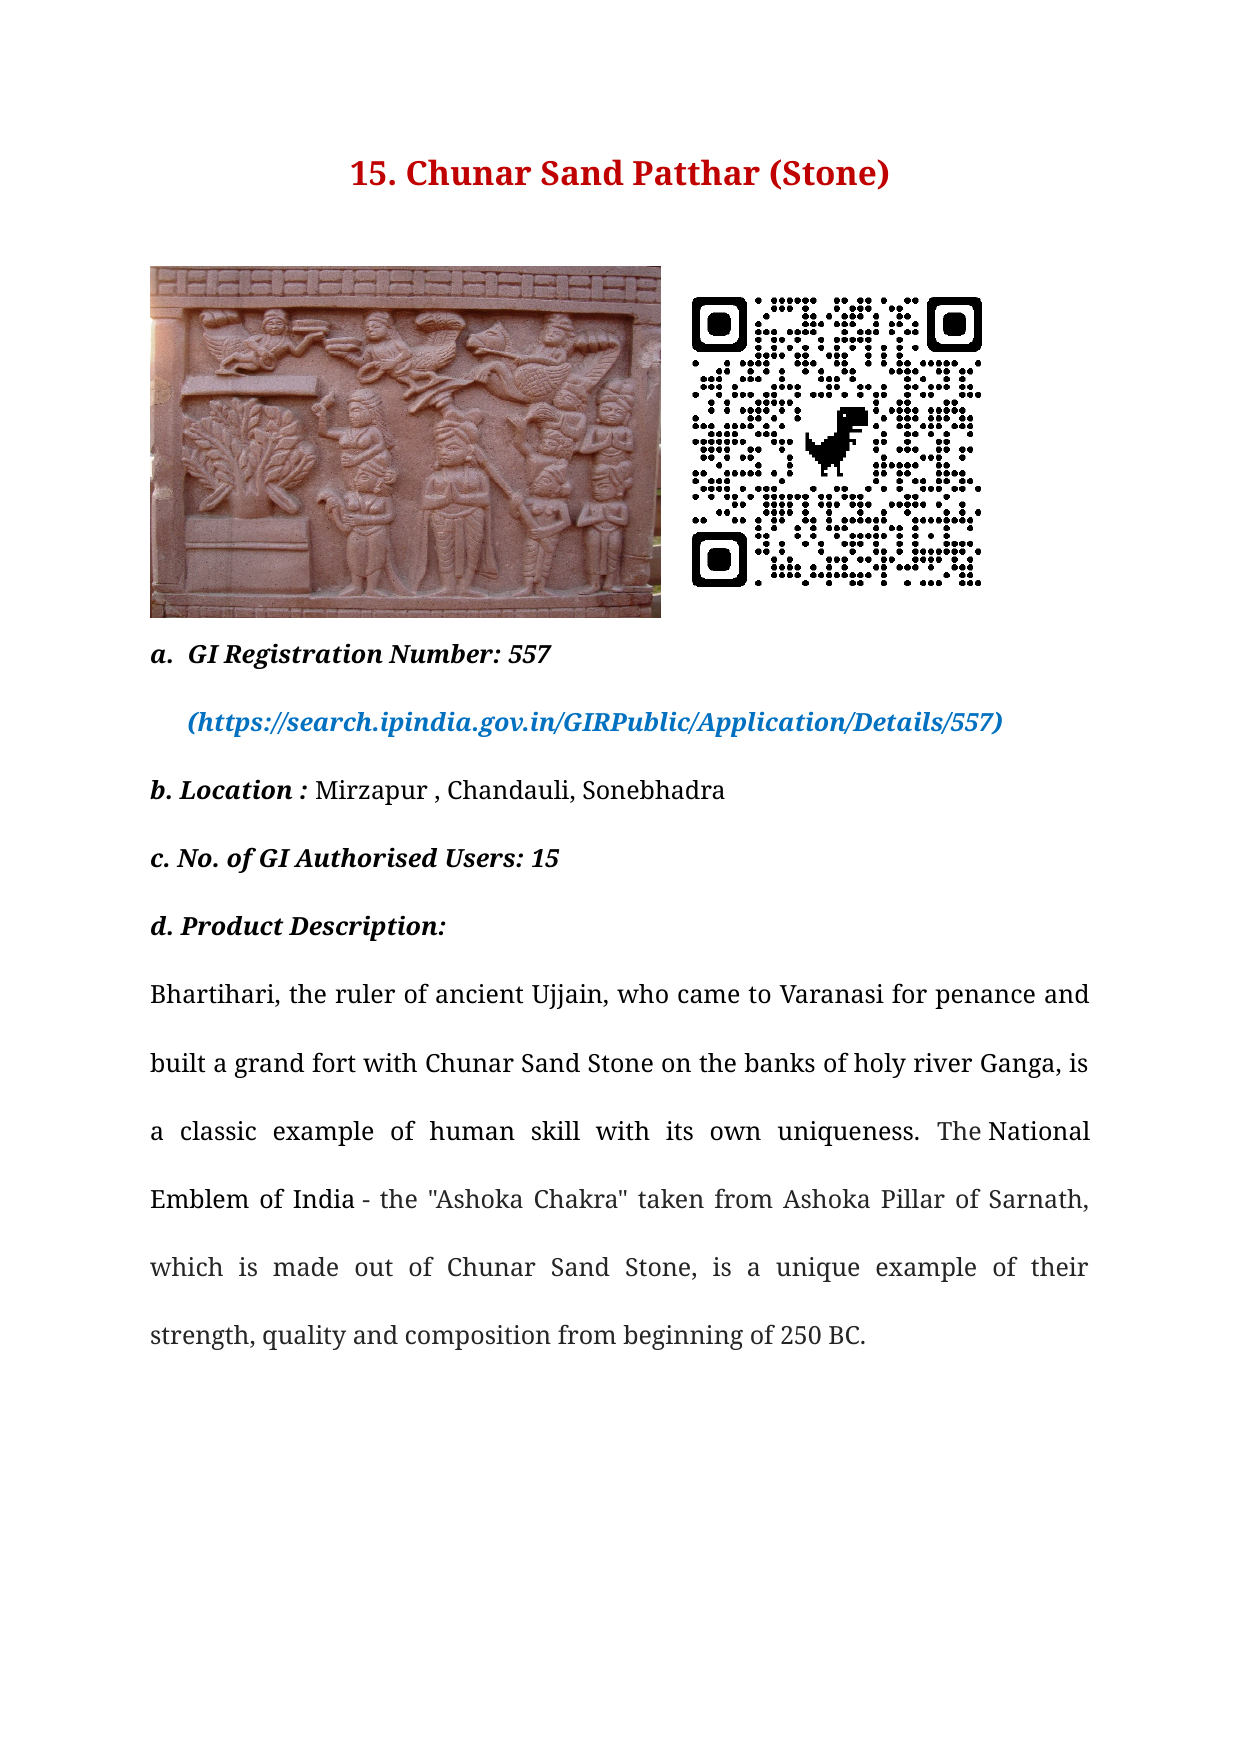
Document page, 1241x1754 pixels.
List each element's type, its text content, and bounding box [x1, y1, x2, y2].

picture [150, 266, 1013, 618]
list (https://search.ipindia.gov.in/GIRPublic/Application/Details/557) [187, 704, 1090, 739]
text Bhartihari, the ruler of ancient Ujjain, who came to Varanasi for penance and built a grand fort with Chunar Sand Stone on the banks of holy river Ganga, is a classic example of human skill with its own uniqueness. The National Emblem of India - the "Ashoka Chakra" taken from Ashoka Pillar of Sarnath, which is made out of Chunar Sand Stone, is a unique example of their strength, quality and composition from beginning of 250 BC. [150, 977, 1090, 1352]
text b. Location : Mirzapur , Chandauli, Sonebhadra [150, 773, 1090, 807]
text c. No. of GI Authorised Users: 15 [150, 841, 1090, 875]
list GI Registration Number: 557 [150, 636, 1090, 671]
text d. Product Description: [150, 909, 1090, 943]
text 15. Chunar Sand Patthar (Stone) [150, 150, 1090, 195]
